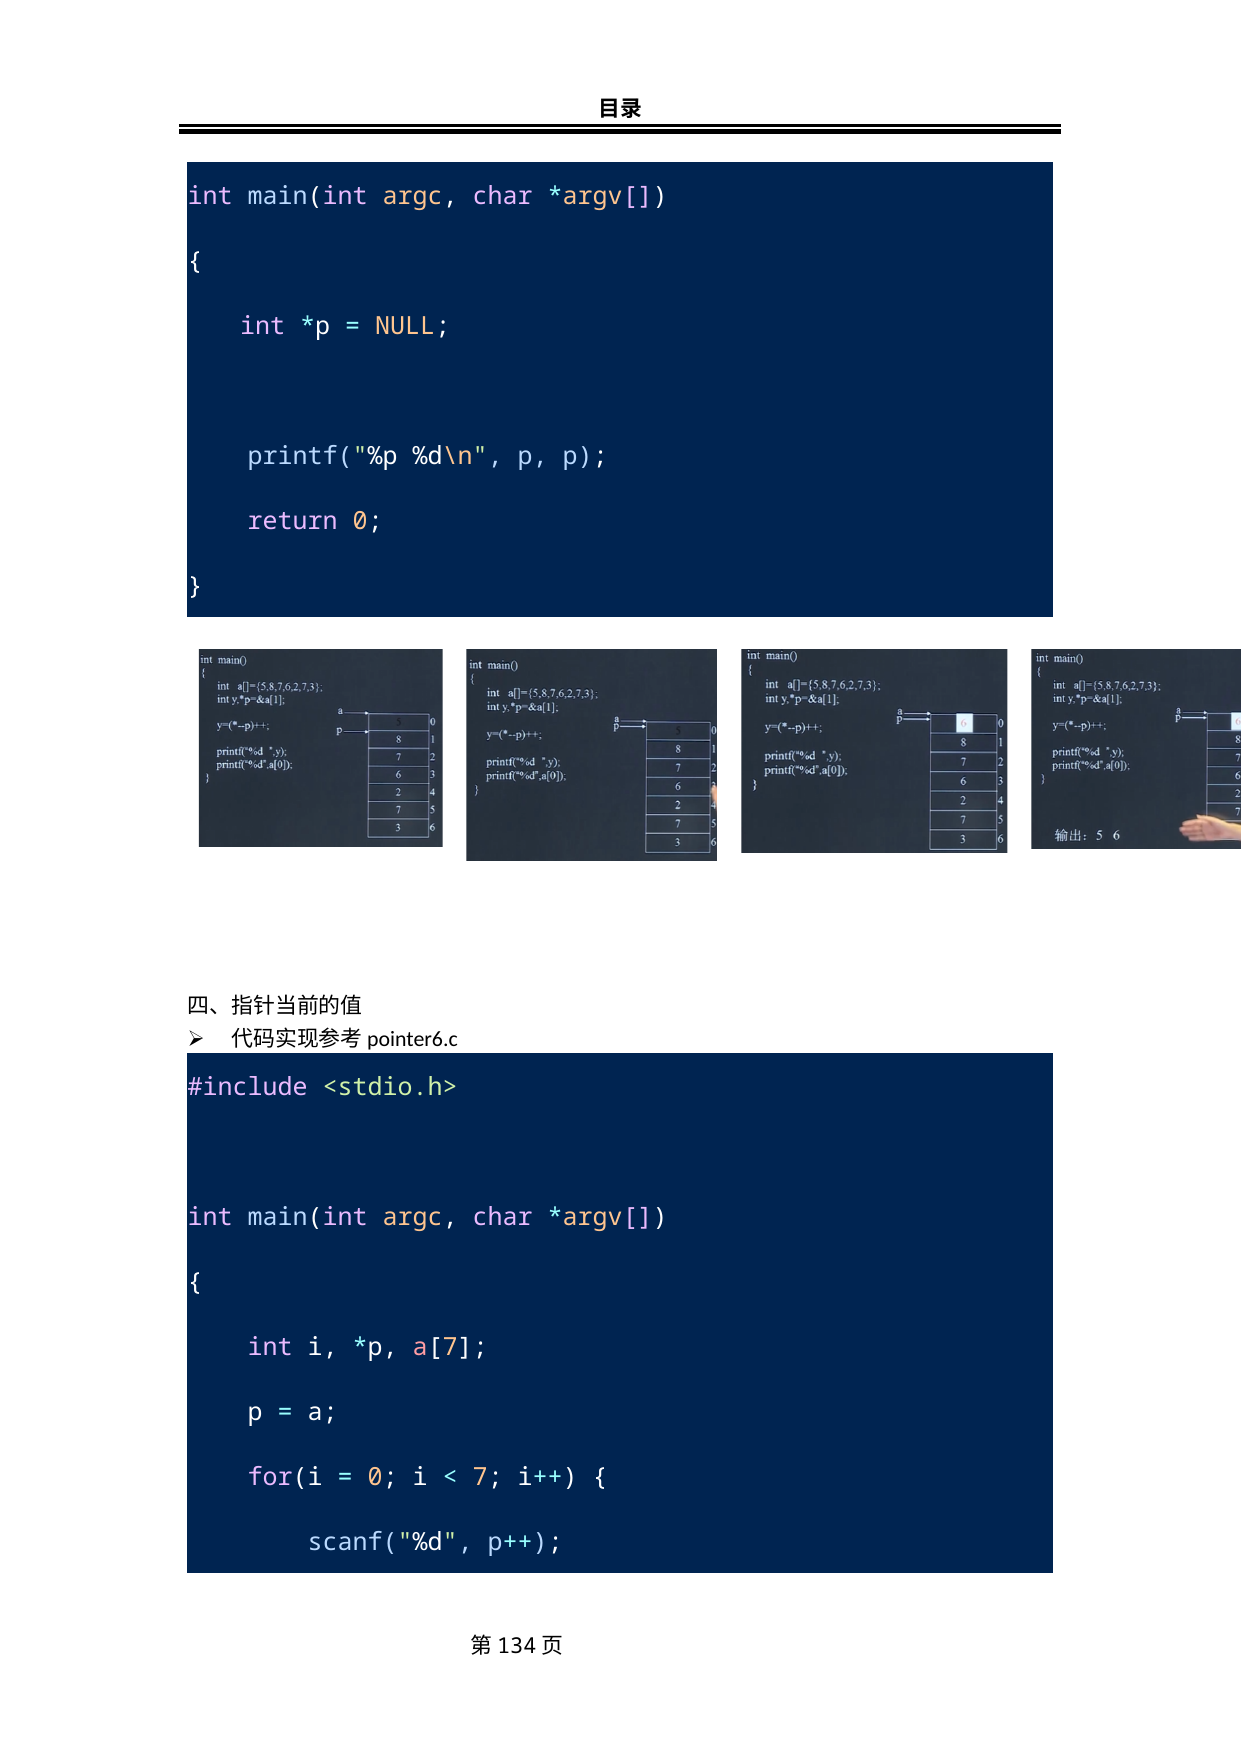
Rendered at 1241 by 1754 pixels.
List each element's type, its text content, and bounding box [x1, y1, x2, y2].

text #include <stdio.h> [187, 1053, 1053, 1118]
text { [187, 227, 1053, 292]
text printf("%p %d\n", p, p); [187, 422, 1053, 487]
text int i, *p, a[7]; [187, 1313, 1053, 1378]
picture [466, 649, 717, 861]
text int *p = NULL; [187, 292, 1053, 357]
text return 0; [187, 487, 1053, 552]
text int main(int argc, char *argv[]) [187, 1183, 1053, 1248]
text p = a; [187, 1378, 1053, 1443]
list 指针当前的值 [187, 988, 1053, 1020]
text for(i = 0; i < 7; i++) { [187, 1443, 1053, 1508]
picture [198, 649, 443, 847]
picture [1031, 649, 1241, 849]
list 代码实现参考pointer6.c [187, 1020, 1053, 1053]
text int main(int argc, char *argv[]) [187, 162, 1053, 227]
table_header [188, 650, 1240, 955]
text scanf("%d", p++); [187, 1508, 1053, 1573]
text } [187, 552, 1053, 617]
picture [741, 649, 1008, 853]
text { [187, 1248, 1053, 1313]
